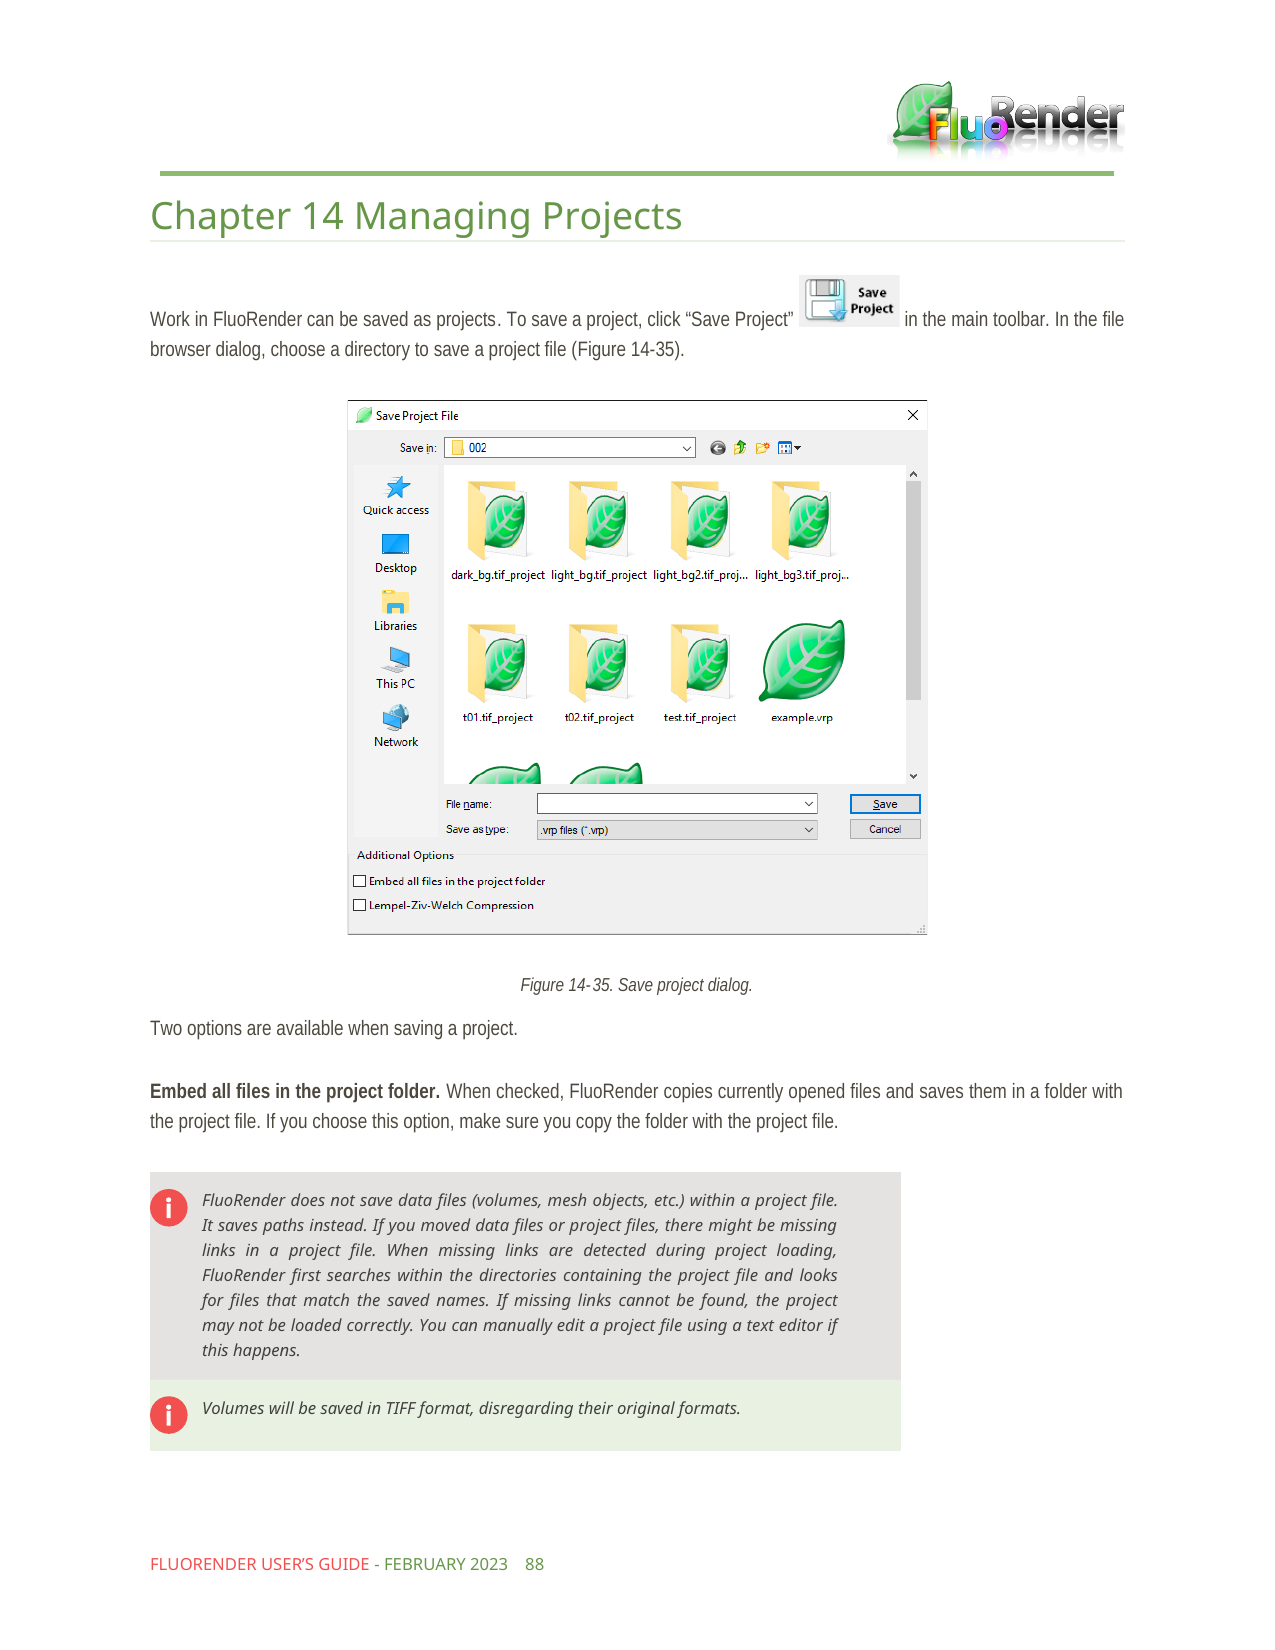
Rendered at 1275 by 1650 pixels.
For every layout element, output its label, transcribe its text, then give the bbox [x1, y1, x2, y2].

picture [887, 75, 1125, 165]
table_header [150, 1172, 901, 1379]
subtitle Managing Projects [150, 189, 1125, 240]
picture [799, 275, 900, 327]
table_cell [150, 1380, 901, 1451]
text Embed all files in the project folder. When checked, FluoRender copies currently opened files and saves them in a folder with the project file. If you choose this option, make sure you copy the folder with the project file. [150, 1079, 1125, 1133]
picture [347, 400, 928, 935]
text Two options are available when saving a project. [150, 1016, 1125, 1040]
